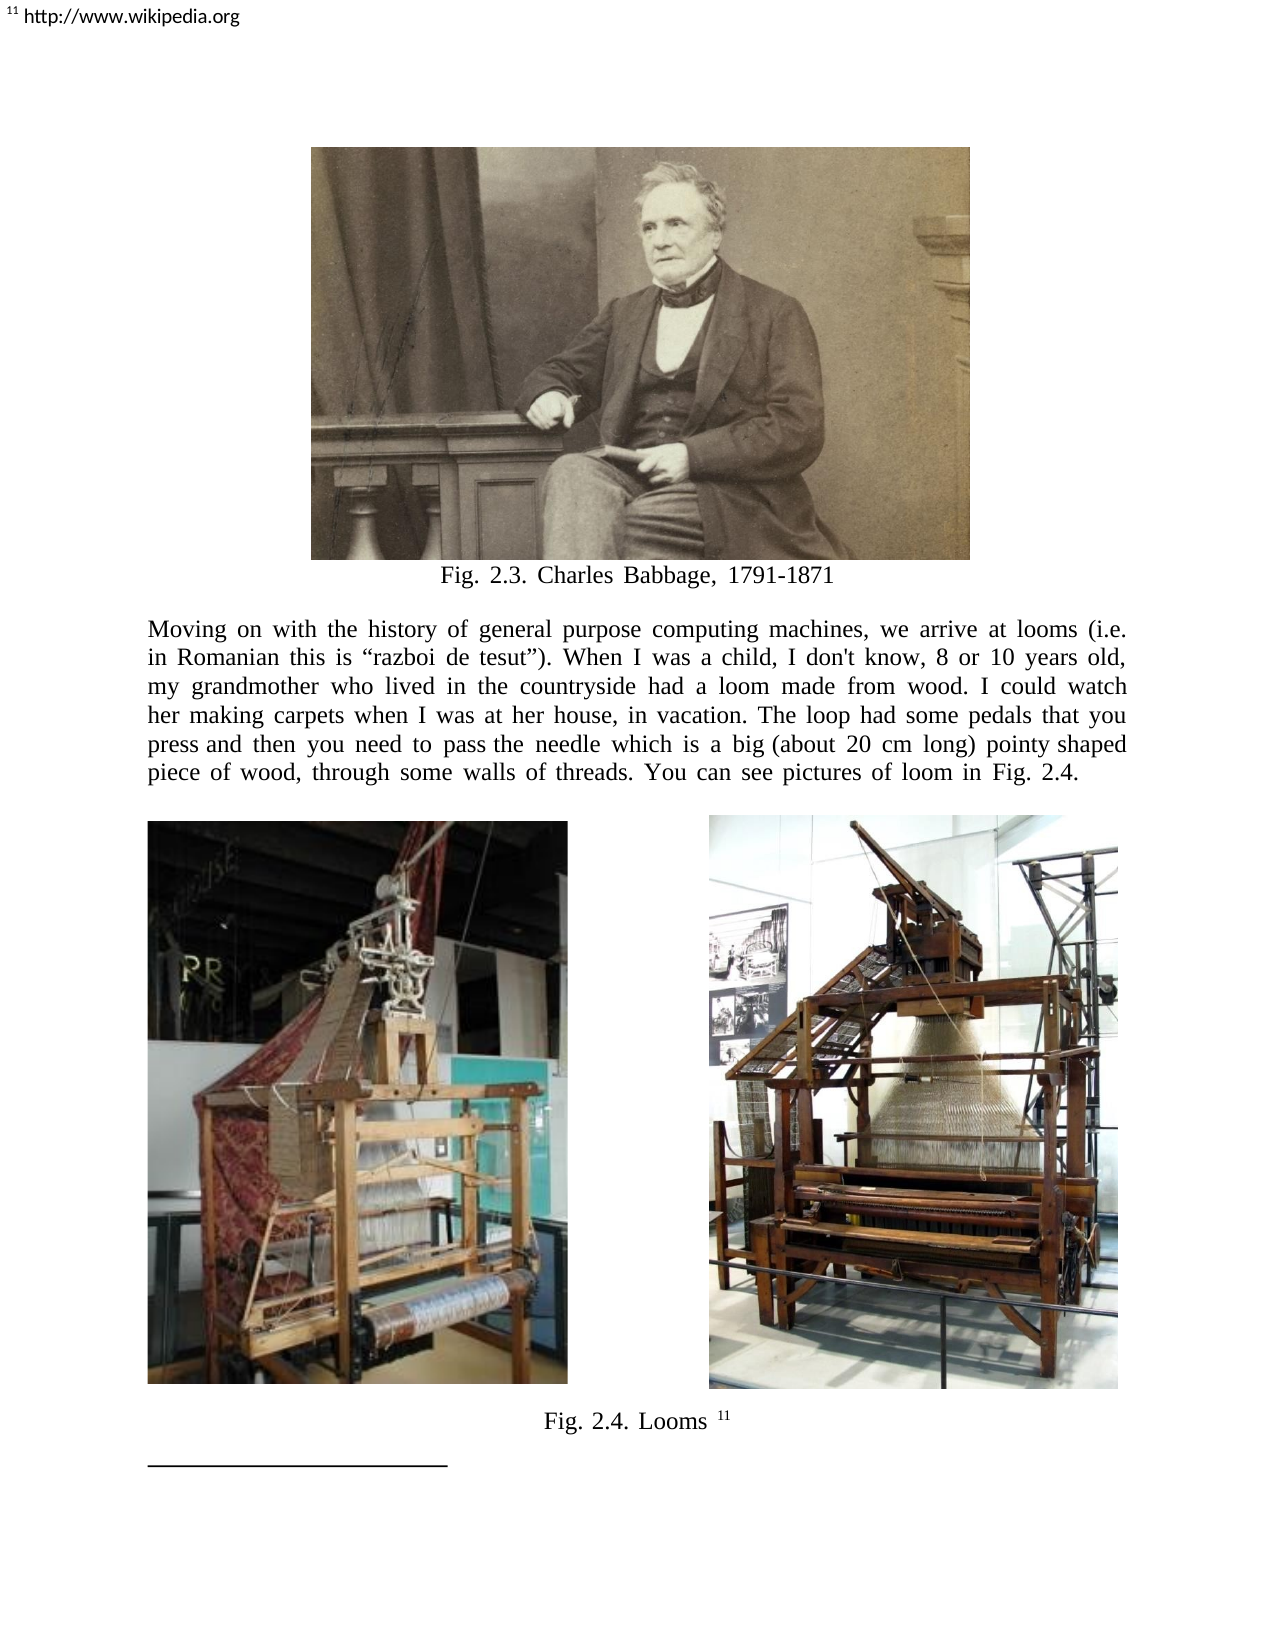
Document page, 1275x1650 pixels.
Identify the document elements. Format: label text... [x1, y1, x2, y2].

text Moving on with the history of general purpose computing machines, we arrive at looms (i.e. in Romanian this is “razboi de tesut”). When I was a child, I don't know, 8 or 10 years old, my grandmother who lived in the countryside had a loom made from wood. I could watch her making carpets when I was at her house, in vacation. The loop had some pedals that you press and then you need to pass the needle which is a big (about 20 cm long) pointy shaped piece of wood, through some walls of threads. You can see pictures of loom in Fig. 2.4. [147, 614, 1127, 786]
text Fig. 2.3. Charles Babbage, 1791-1871 [388, 560, 887, 588]
picture [147, 821, 568, 1384]
text Fig. 2.4. Looms 11 [388, 836, 887, 1435]
picture [709, 815, 1118, 1389]
picture [311, 147, 970, 560]
